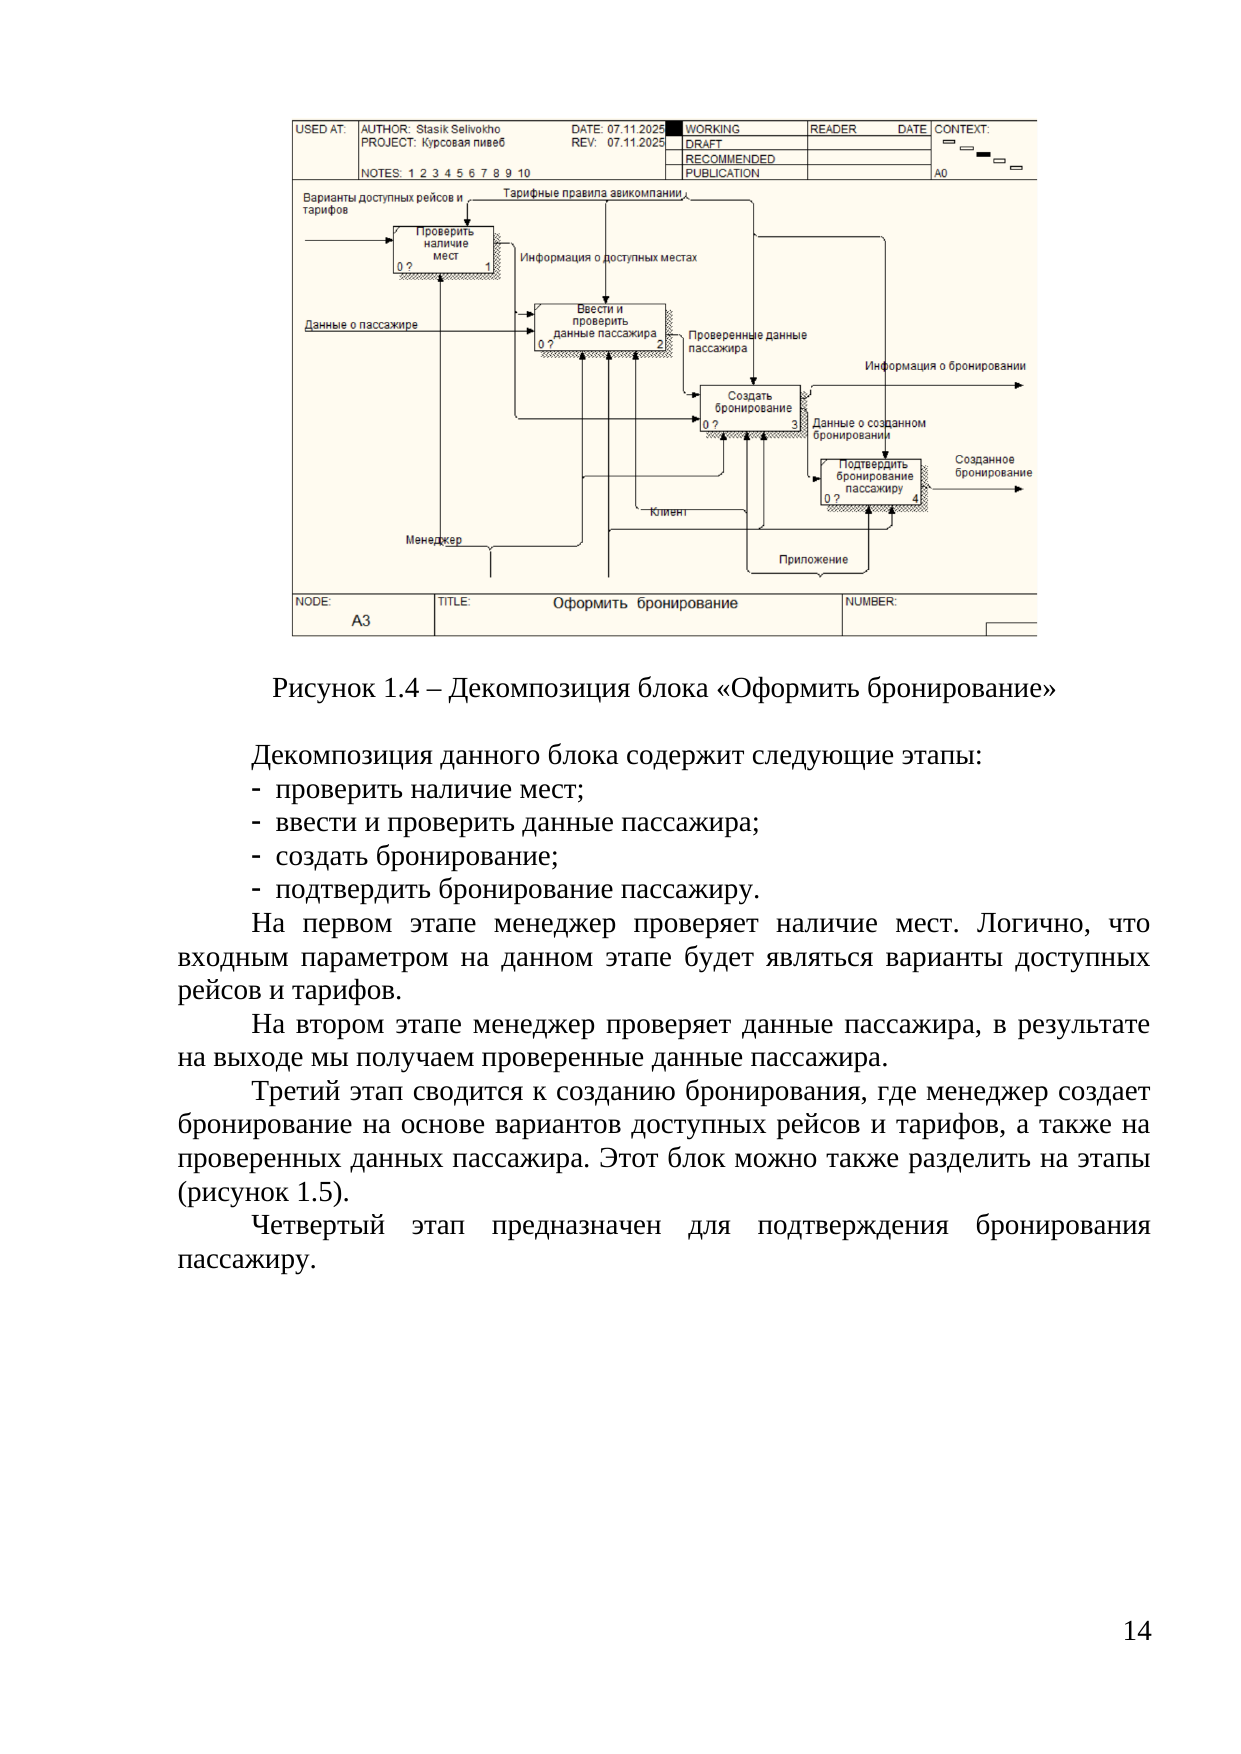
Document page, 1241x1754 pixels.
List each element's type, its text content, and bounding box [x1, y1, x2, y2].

text Рисунок 1.4 – Декомпозиция блока «Оформить бронирование» [177, 670, 1152, 704]
text На первом этапе менеджер проверяет наличие мест. Логично, что входным параметром на данном этапе будет являться варианты доступных рейсов и тарифов. [177, 905, 1152, 1006]
list ввести и проверить данные пассажира; [177, 804, 1152, 838]
text Третий этап сводится к созданию бронирования, где менеджер создает бронирование на основе вариантов доступных рейсов и тарифов, а также на проверенных данных пассажира. Этот блок можно также разделить на этапы (рисунок 1.5). [177, 1073, 1152, 1207]
text Декомпозиция данного блока содержит следующие этапы: [177, 737, 1152, 771]
list создать бронирование; [177, 838, 1152, 872]
text Четвертый этап предназначен для подтверждения бронирования пассажиру. [177, 1207, 1152, 1274]
list проверить наличие мест; [177, 771, 1152, 804]
text На втором этапе менеджер проверяет данные пассажира, в результате на выходе мы получаем проверенные данные пассажира. [177, 1006, 1152, 1073]
list подтвердить бронирование пассажиру. [177, 872, 1152, 905]
picture [291, 118, 1038, 637]
